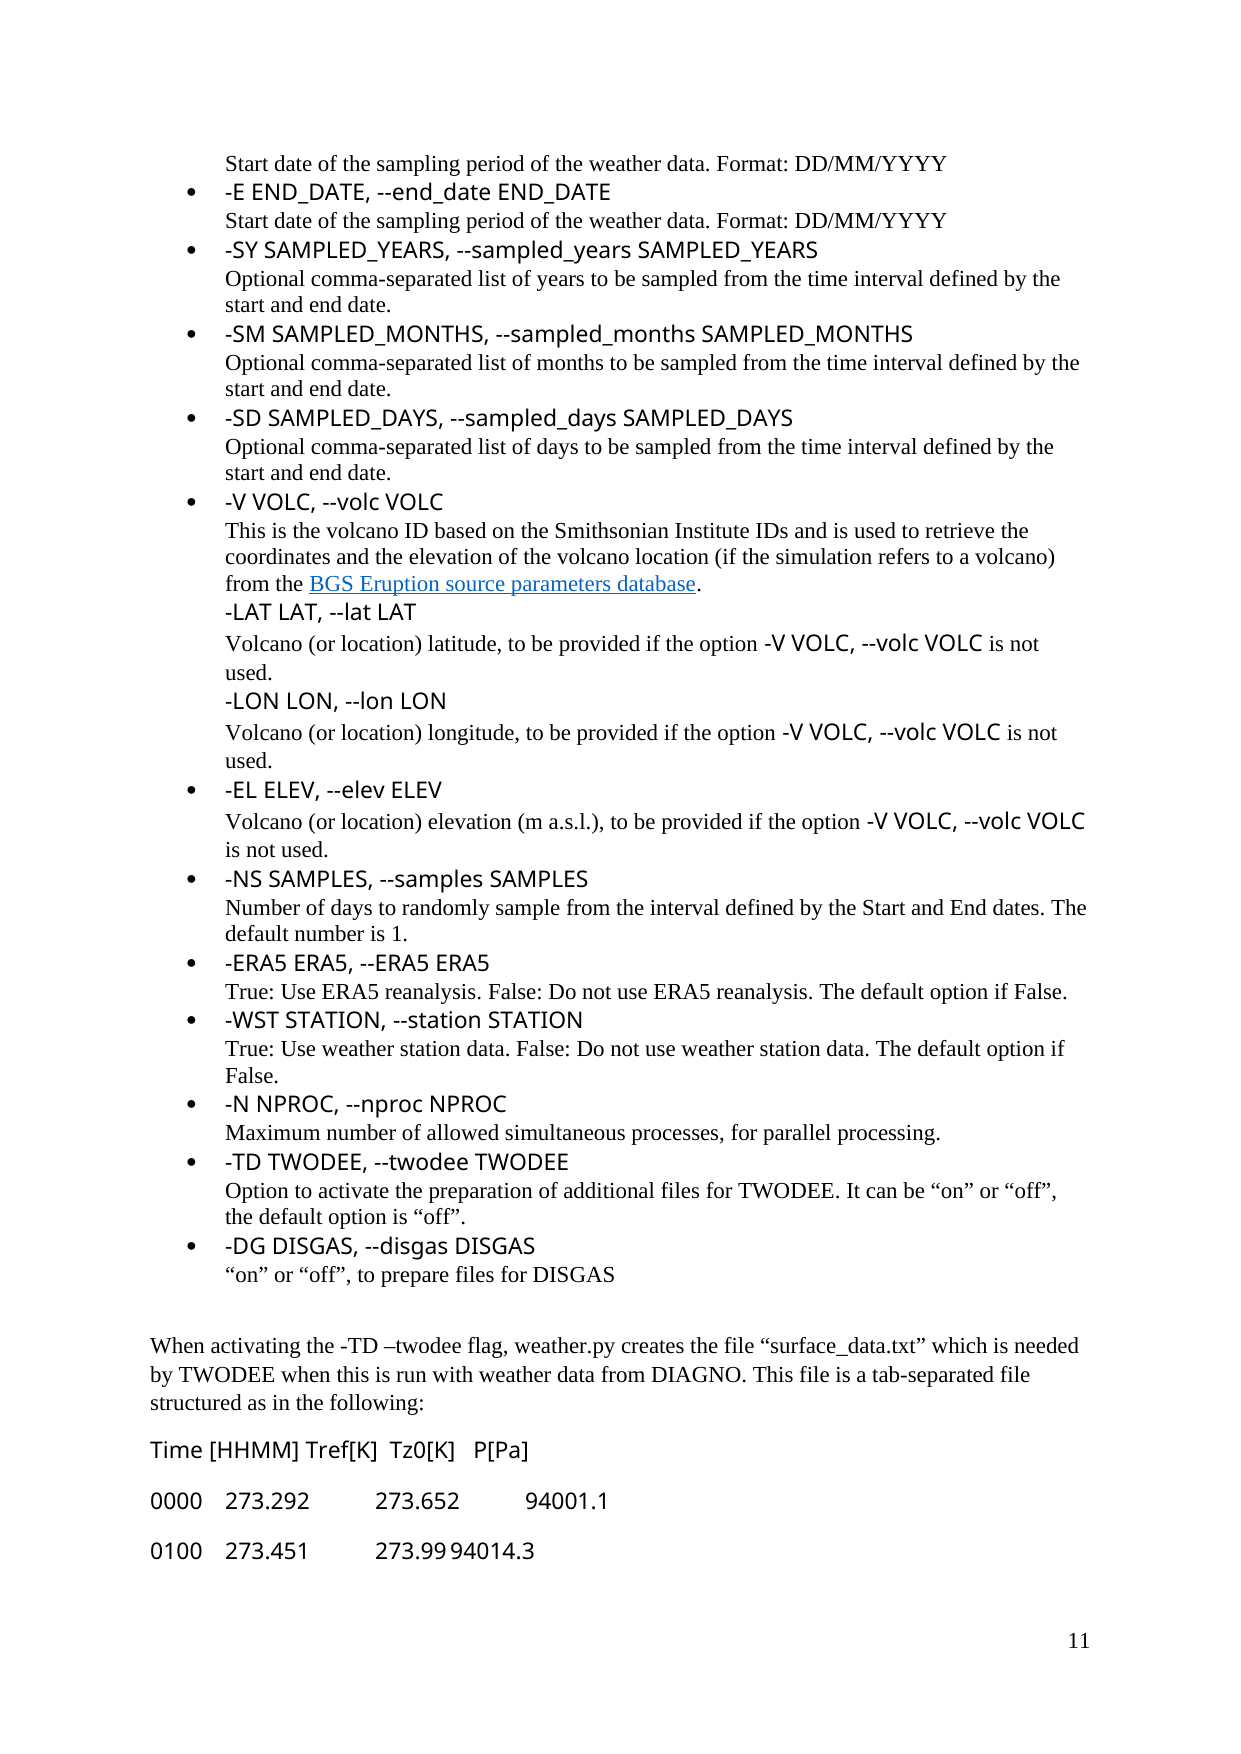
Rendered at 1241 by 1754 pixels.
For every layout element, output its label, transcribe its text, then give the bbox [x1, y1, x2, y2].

list Optional comma-separated list of days to be sampled from the time interval defined by the start and end date. [225, 433, 1090, 486]
list Number of days to randomly sample from the interval defined by the Start and End dates. The default number is 1. [225, 894, 1090, 947]
list “on” or “off”, to prepare files for DISGAS [225, 1261, 1090, 1287]
text Time [HHMM] Tref[K] Tz0[K] P[Pa] [150, 1434, 1090, 1466]
list -LAT LAT, --lat LAT [225, 596, 1090, 627]
list -EL ELEV, --elev ELEV [187, 774, 1090, 805]
list Volcano (or location) longitude, to be provided if the option -V VOLC, --volc VOLC is not used. [225, 716, 1090, 774]
list -V VOLC, --volc VOLC [187, 486, 1090, 517]
text When activating the -TD –twodee flag, weather.py creates the file “surface_data.txt” which is needed by TWODEE when this is run with weather data from DIAGNO. This file is a tab-separated file structured as in the following: [150, 1332, 1090, 1416]
list -WST STATION, --station STATION [187, 1004, 1090, 1036]
list -E END_DATE, --end_date END_DATE [187, 176, 1090, 208]
list -ERA5 ERA5, --ERA5 ERA5 [187, 947, 1090, 978]
list -NS SAMPLES, --samples SAMPLES [187, 863, 1090, 894]
list -TD TWODEE, --twodee TWODEE [187, 1146, 1090, 1177]
list -N NPROC, --nproc NPROC [187, 1088, 1090, 1119]
list -SM SAMPLED_MONTHS, --sampled_months SAMPLED_MONTHS [187, 318, 1090, 349]
list Optional comma-separated list of months to be sampled from the time interval defined by the start and end date. [225, 349, 1090, 402]
list This is the volcano ID based on the Smithsonian Institute IDs and is used to retrieve the coordinates and the elevation of the volcano location (if the simulation refers to a volcano) from the BGS Eruption source parameters database. [225, 517, 1090, 596]
list Option to activate the preparation of additional files for TWODEE. It can be “on” or “off”, the default option is “off”. [225, 1177, 1090, 1230]
list True: Use ERA5 reanalysis. False: Do not use ERA5 reanalysis. The default option if False. [225, 978, 1090, 1004]
text 0100 273.451 273.99 94014.3 [150, 1535, 1090, 1567]
list -SY SAMPLED_YEARS, --sampled_years SAMPLED_YEARS [187, 234, 1090, 265]
list Optional comma-separated list of years to be sampled from the time interval defined by the start and end date. [225, 265, 1090, 318]
list -SD SAMPLED_DAYS, --sampled_days SAMPLED_DAYS [187, 402, 1090, 433]
list Maximum number of allowed simultaneous processes, for parallel processing. [225, 1119, 1090, 1146]
list Start date of the sampling period of the weather data. Format: DD/MM/YYYY [225, 150, 1090, 176]
text 0000 273.292 273.652 94001.1 [150, 1485, 1090, 1516]
list -DG DISGAS, --disgas DISGAS [187, 1230, 1090, 1261]
list Volcano (or location) elevation (m a.s.l.), to be provided if the option -V VOLC, --volc VOLC is not used. [225, 805, 1090, 863]
list Volcano (or location) latitude, to be provided if the option -V VOLC, --volc VOLC is not used. [225, 627, 1090, 685]
list True: Use weather station data. False: Do not use weather station data. The default option if False. [225, 1036, 1090, 1088]
list -LON LON, --lon LON [225, 685, 1090, 716]
list Start date of the sampling period of the weather data. Format: DD/MM/YYYY [225, 208, 1090, 234]
